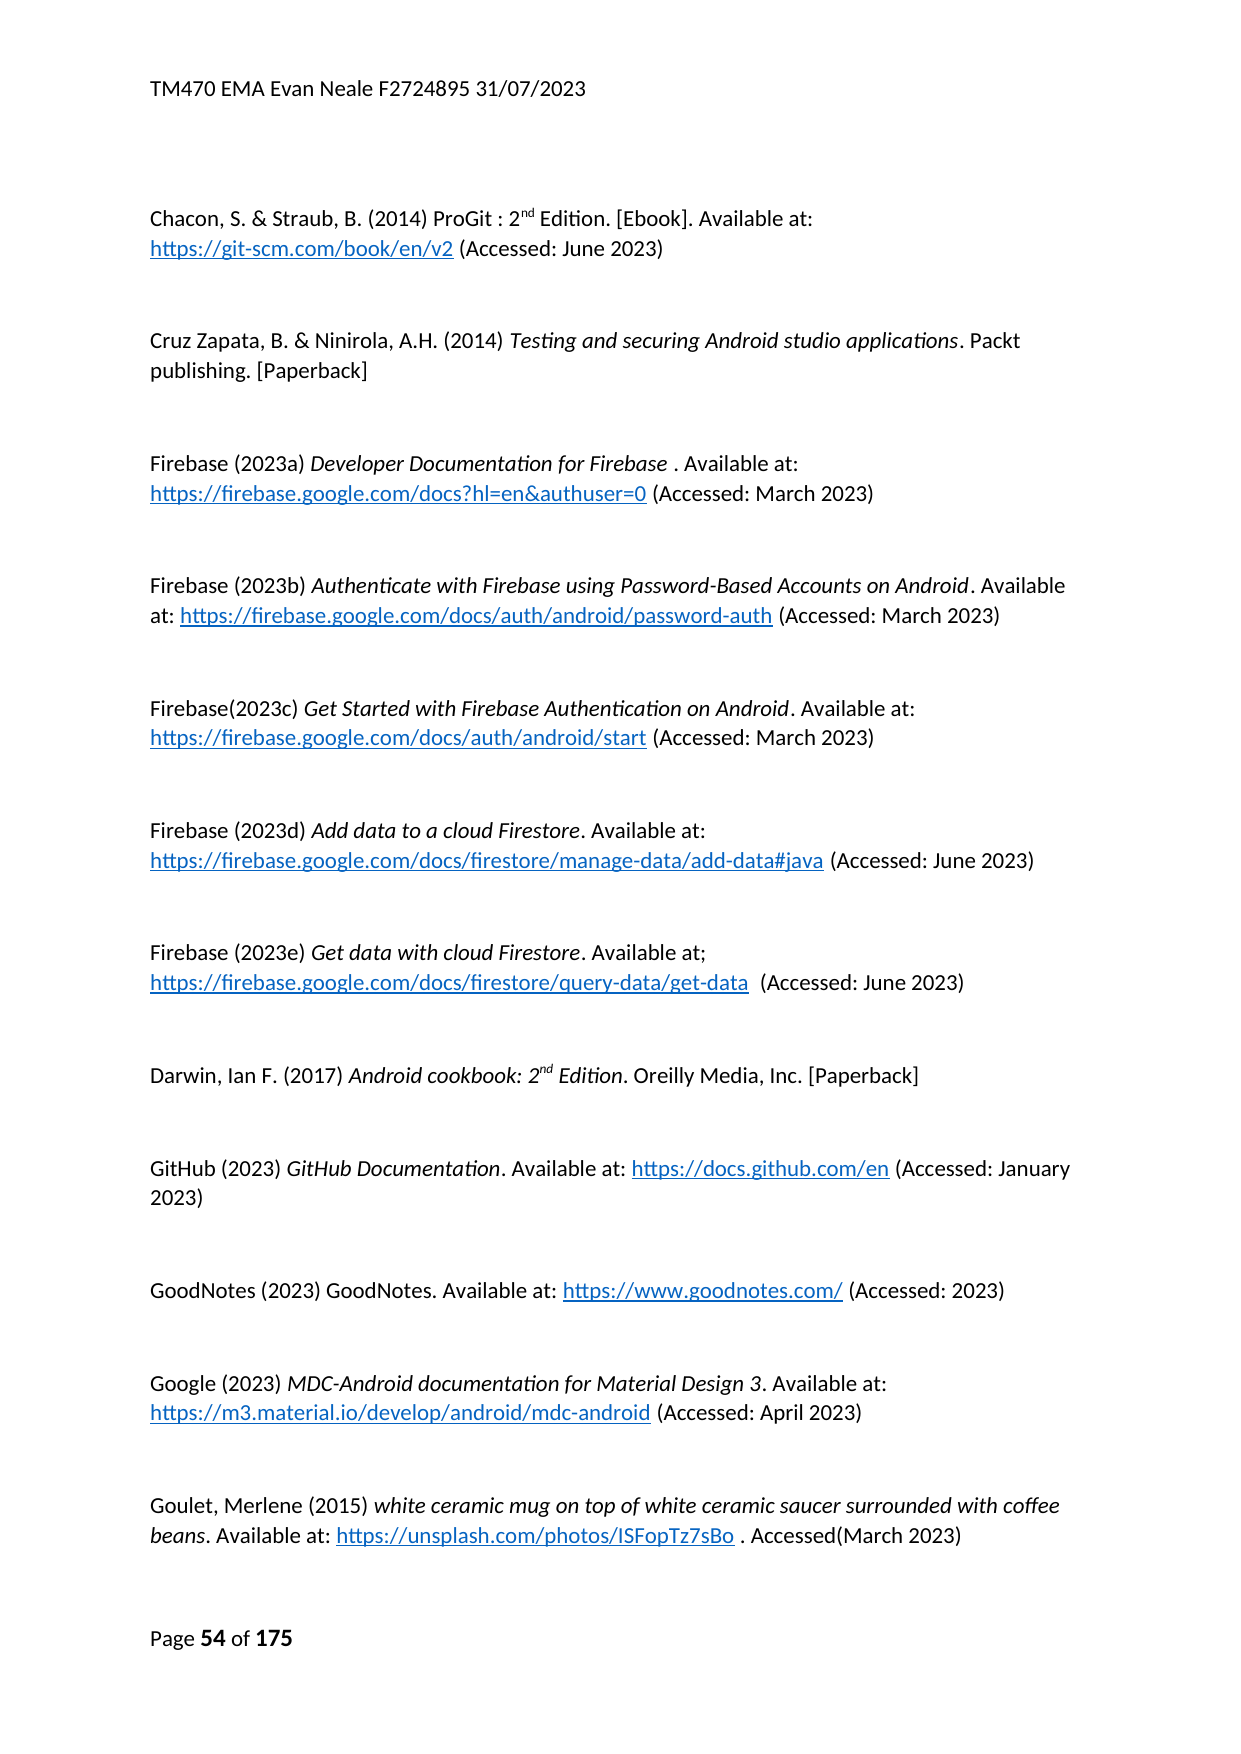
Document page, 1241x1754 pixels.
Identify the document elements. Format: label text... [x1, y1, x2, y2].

text Chacon, S. & Straub, B. (2014) ProGit : 2nd Edition. [Ebook]. Available at: https://git-scm.com/book/en/v2 (Accessed: June 2023) [150, 204, 1090, 262]
text Darwin, Ian F. (2017) Android cookbook: 2nd Edition. Oreilly Media, Inc. [Paperback] [150, 1061, 1090, 1089]
text Firebase(2023c) Get Started with Firebase Authentication on Android. Available at: https://firebase.google.com/docs/auth/android/start (Accessed: March 2023) [150, 694, 1090, 751]
text GoodNotes (2023) GoodNotes. Available at: https://www.goodnotes.com/ (Accessed: 2023) [150, 1276, 1090, 1304]
text Cruz Zapata, B. & Ninirola, A.H. (2014) Testing and securing Android studio applications. Packt publishing. [Paperback] [150, 327, 1090, 384]
text Google (2023) MDC-Android documentation for Material Design 3. Available at: https://m3.material.io/develop/android/mdc-android (Accessed: April 2023) [150, 1369, 1090, 1426]
text Firebase (2023a) Developer Documentation for Firebase . Available at: https://firebase.google.com/docs?hl=en&authuser=0 (Accessed: March 2023) [150, 449, 1090, 507]
text GitHub (2023) GitHub Documentation. Available at: https://docs.github.com/en (Accessed: January 2023) [150, 1154, 1090, 1211]
text Firebase (2023e) Get data with cloud Firestore. Available at; https://firebase.google.com/docs/firestore/query-data/get-data (Accessed: June 2023) [150, 938, 1090, 996]
text Firebase (2023d) Add data to a cloud Firestore. Available at: https://firebase.google.com/docs/firestore/manage-data/add-data#java (Accessed: June 2023) [150, 816, 1090, 874]
text Firebase (2023b) Authenticate with Firebase using Password-Based Accounts on Android. Available at: https://firebase.google.com/docs/auth/android/password-auth (Accessed: March 2023) [150, 571, 1090, 629]
text Goulet, Merlene (2015) white ceramic mug on top of white ceramic saucer surrounded with coffee beans. Available at: https://unsplash.com/photos/ISFopTz7sBo . Accessed(March 2023) [150, 1491, 1090, 1549]
